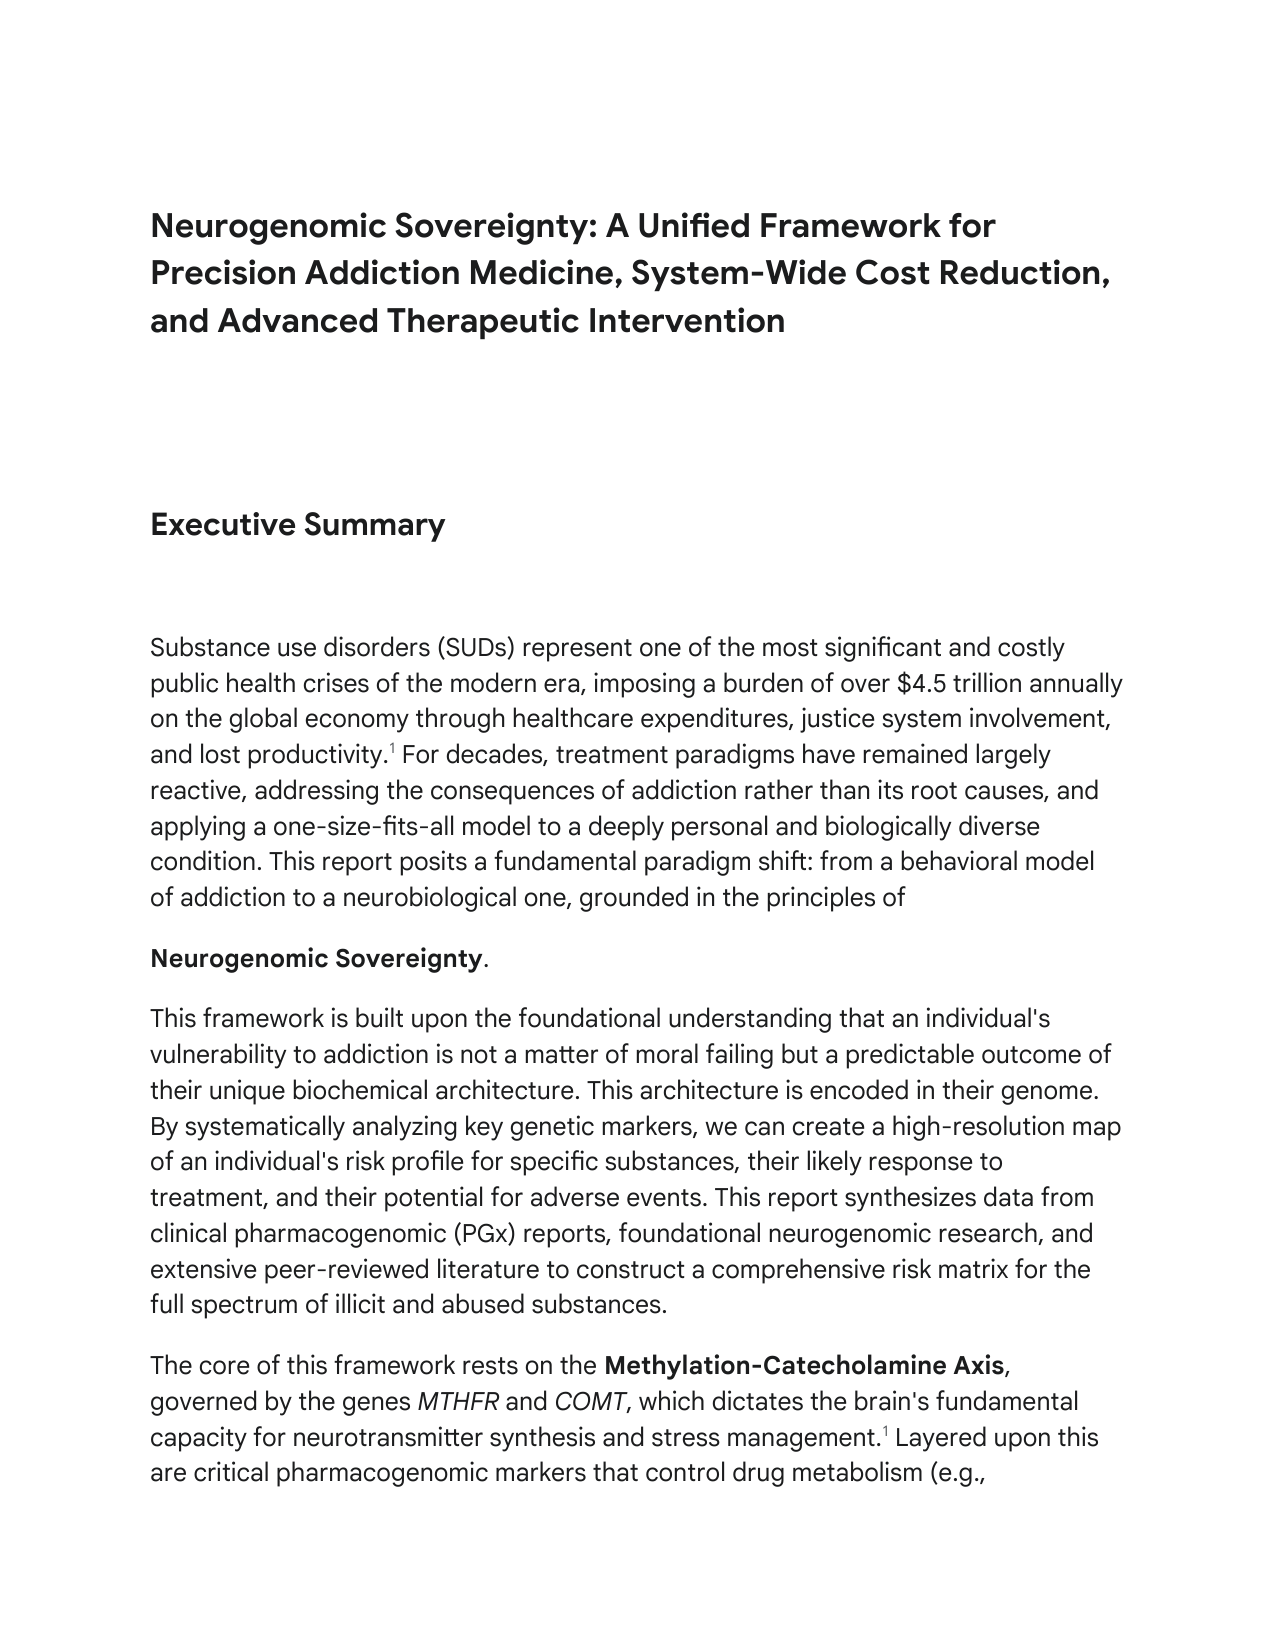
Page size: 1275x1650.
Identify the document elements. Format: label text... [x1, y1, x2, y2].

subtitle Executive Summary [150, 506, 1125, 545]
text Substance use disorders (SUDs) represent one of the most significant and costly public health crises of the modern era, imposing a burden of over $4.5 trillion annually on the global economy through healthcare expenditures, justice system involvement, and lost productivity.1 For decades, treatment paradigms have remained largely reactive, addressing the consequences of addiction rather than its root causes, and applying a one-size-fits-all model to a deeply personal and biologically diverse condition. This report posits a fundamental paradigm shift: from a behavioral model of addiction to a neurobiological one, grounded in the principles of [150, 632, 1125, 914]
text Neurogenomic Sovereignty. [150, 943, 1125, 974]
text The core of this framework rests on the Methylation-Catecholamine Axis, governed by the genes MTHFR and COMT, which dictates the brain's fundamental capacity for neurotransmitter synthesis and stress management.1 Layered upon this are critical pharmacogenomic markers that control drug metabolism (e.g., [150, 1350, 1125, 1489]
subtitle Neurogenomic Sovereignty: A Unified Framework for Precision Addiction Medicine, System-Wide Cost Reduction, and Advanced Therapeutic Intervention [150, 205, 1125, 342]
text This framework is built upon the foundational understanding that an individual's vulnerability to addiction is not a matter of moral failing but a predictable outcome of their unique biochemical architecture. This architecture is encoded in their genome. By systematically analyzing key genetic markers, we can create a high-resolution map of an individual's risk profile for specific substances, their likely response to treatment, and their potential for adverse events. This report synthesizes data from clinical pharmacogenomic (PGx) reports, foundational neurogenomic research, and extensive peer-reviewed literature to construct a comprehensive risk matrix for the full spectrum of illicit and abused substances. [150, 1004, 1125, 1321]
